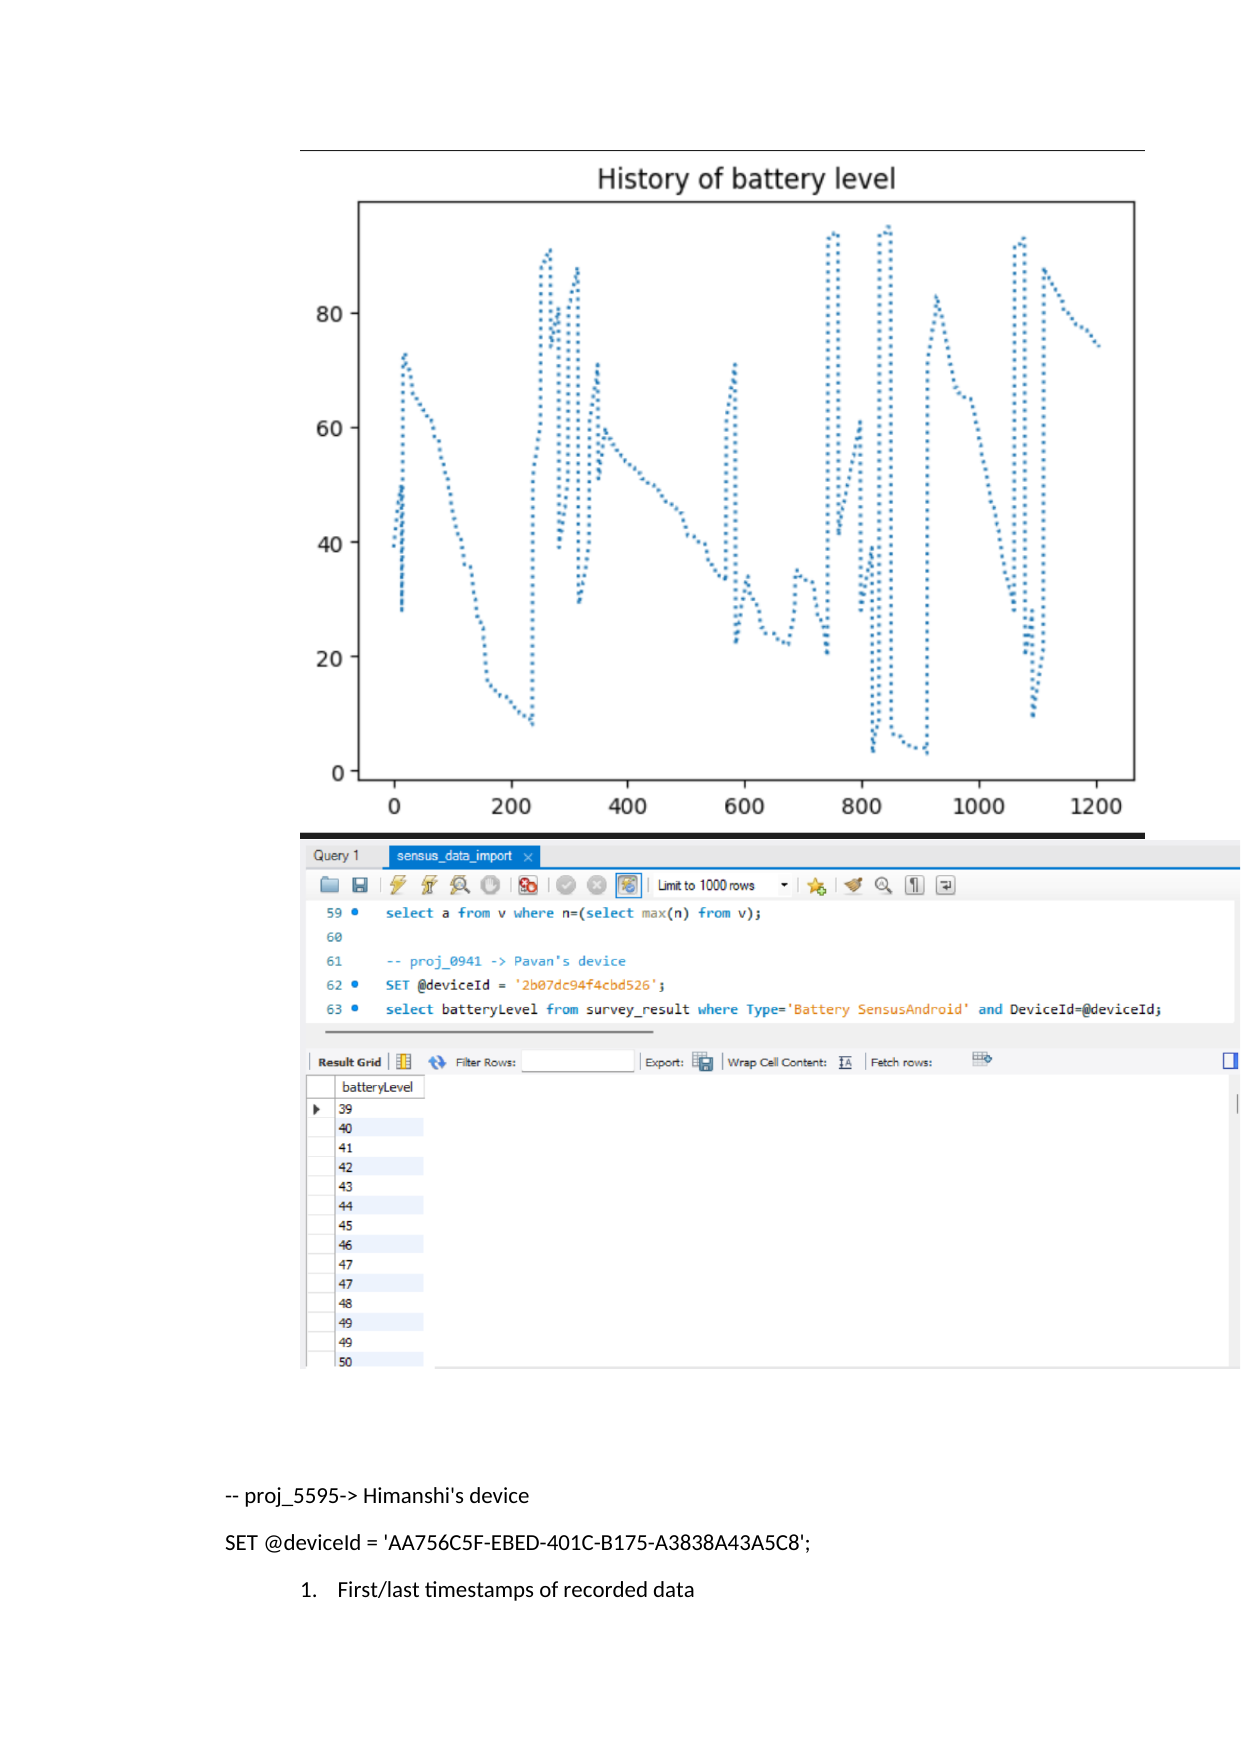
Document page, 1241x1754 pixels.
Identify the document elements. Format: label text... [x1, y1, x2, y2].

picture [300, 840, 1241, 1369]
text SET @deviceId = 'AA756C5F-EBED-401C-B175-A3838A43A5C8'; [225, 1528, 1090, 1556]
list First/last timestamps of recorded data [300, 1575, 1090, 1603]
text -- proj_5595-> Himanshi's device [150, 1481, 1090, 1509]
picture [300, 150, 1145, 839]
